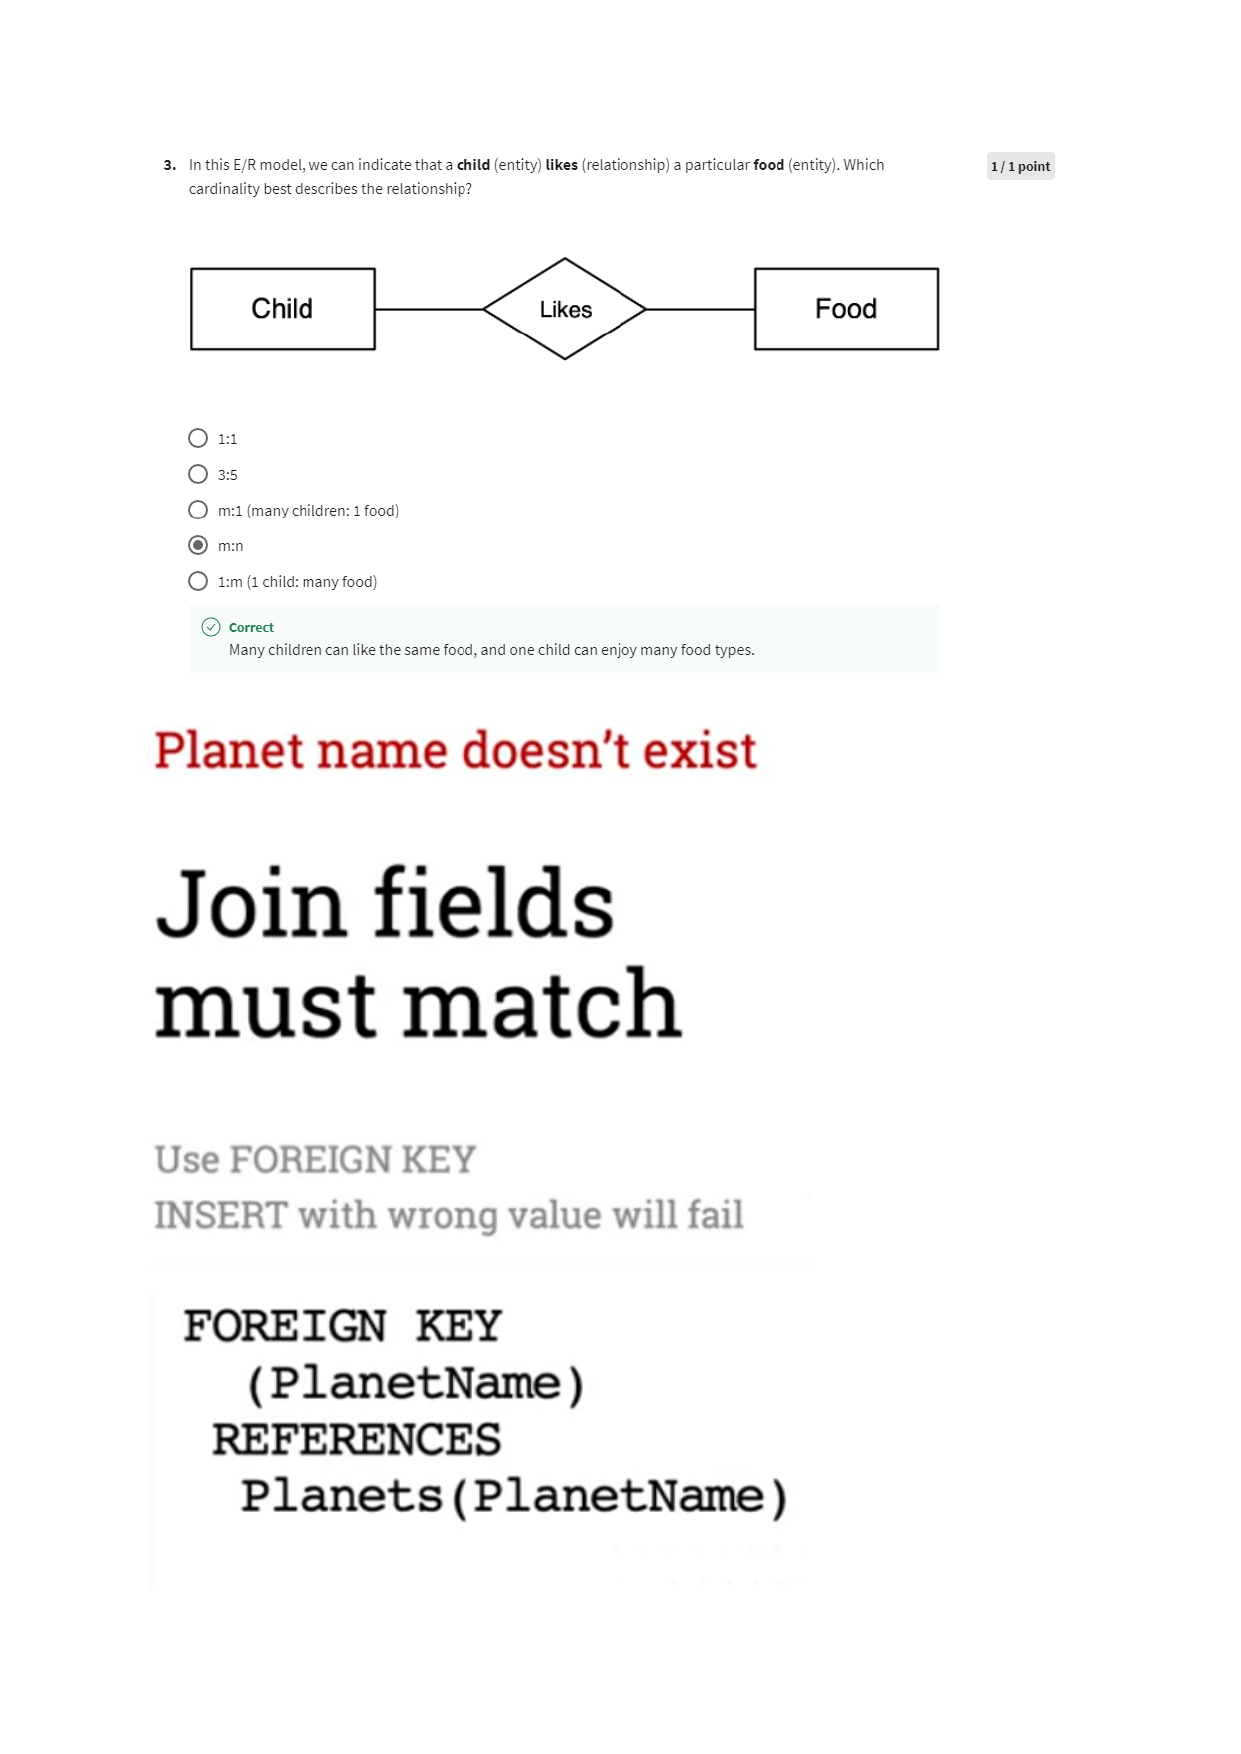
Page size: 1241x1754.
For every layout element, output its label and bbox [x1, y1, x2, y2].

picture [150, 721, 813, 1271]
picture [150, 150, 1091, 702]
picture [150, 1290, 808, 1592]
